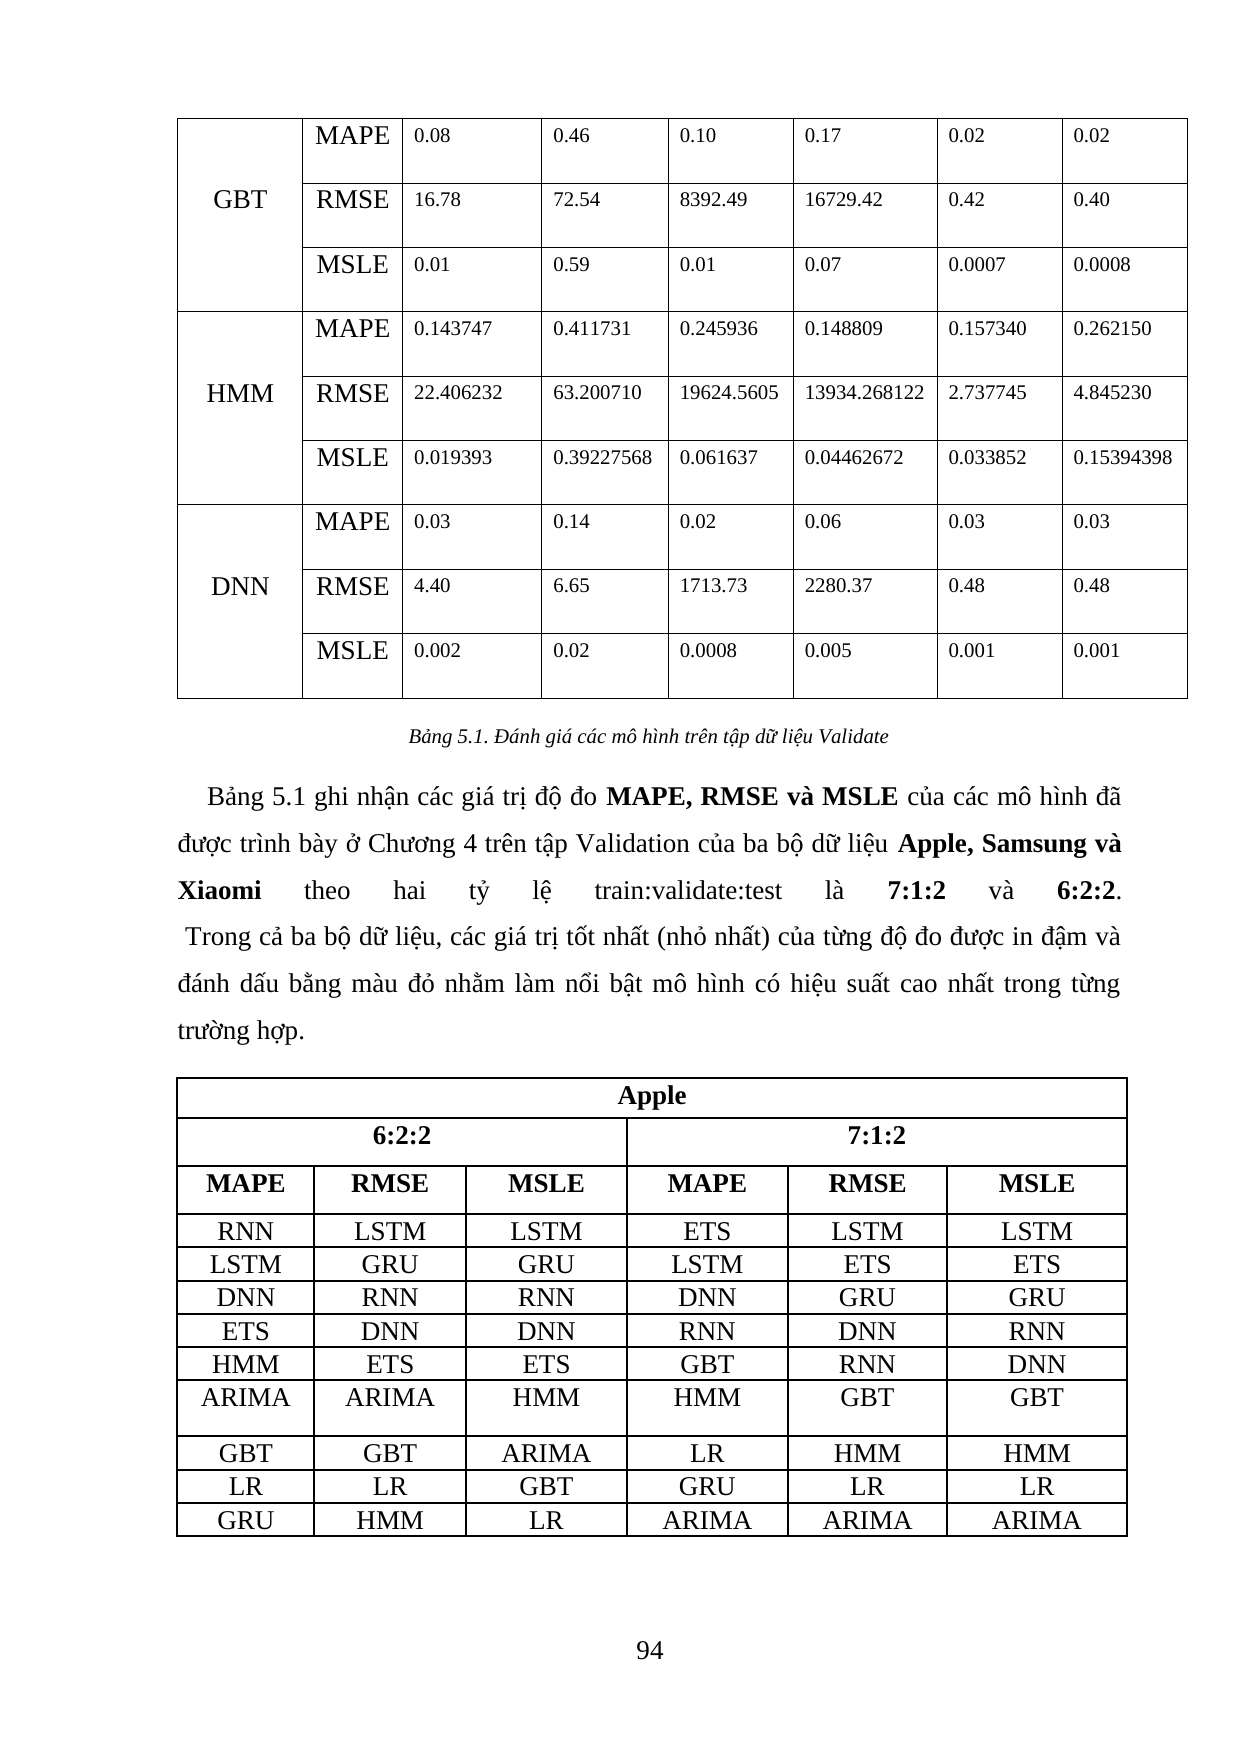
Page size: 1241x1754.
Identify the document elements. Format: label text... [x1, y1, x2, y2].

text Bảng 5.1 ghi nhận các giá trị độ đo MAPE, RMSE và MSLE của các mô hình đã được trình bày ở Chương 4 trên tập Validation của ba bộ dữ liệu Apple, Samsung và Xiaomi theo hai tỷ lệ train:validate:test là 7:1:2 và 6:2:2. Trong cả ba bộ dữ liệu, các giá trị tốt nhất (nhỏ nhất) của từng độ đo được in đậm và đánh dấu bằng màu đỏ nhằm làm nổi bật mô hình có hiệu suất cao nhất trong từng trường hợp. [177, 780, 1122, 1045]
table_cell 0.02 [542, 634, 668, 697]
table_cell HMM [789, 1437, 946, 1468]
table_cell 0.59 [542, 248, 668, 311]
table_cell LSTM [948, 1215, 1126, 1246]
table_cell 0.019393 [403, 441, 541, 504]
table_cell 0.14 [542, 505, 668, 569]
table_cell 4.40 [403, 570, 541, 633]
table_cell ETS [948, 1248, 1126, 1279]
table_cell ETS [628, 1215, 787, 1246]
table_cell GRU [789, 1282, 946, 1313]
table_cell 6.65 [542, 570, 668, 633]
table_cell 6:2:2 [178, 1119, 626, 1165]
table_cell ETS [789, 1248, 946, 1279]
table_cell 0.0007 [938, 248, 1062, 311]
table_cell MSLE [303, 634, 402, 697]
table_cell GRU [628, 1471, 787, 1502]
table_cell 0.48 [938, 570, 1062, 633]
table_cell 4.845230 [1063, 377, 1187, 440]
table_cell MAPE [628, 1167, 787, 1213]
table_cell RNN [315, 1282, 465, 1313]
table_cell ETS [315, 1348, 465, 1379]
table_cell GRU [315, 1248, 465, 1279]
table_cell RNN [789, 1348, 946, 1379]
table_cell MAPE [178, 1167, 313, 1213]
table_cell RMSE [303, 377, 402, 440]
table_cell GBT [948, 1381, 1126, 1435]
table_cell 0.143747 [403, 312, 541, 376]
table_cell 0.262150 [1063, 312, 1187, 376]
table_cell GBT [789, 1381, 946, 1435]
table_cell LR [789, 1471, 946, 1502]
table_cell GBT [467, 1471, 626, 1502]
table_cell GRU [467, 1248, 626, 1279]
table_cell RNN [628, 1315, 787, 1346]
table_cell 0.157340 [938, 312, 1062, 376]
table_cell LSTM [178, 1248, 313, 1279]
table_cell 0.46 [542, 119, 668, 182]
subtitle Bảng 5.1. Đánh giá các mô hình trên tập dữ liệu Validate [177, 723, 1122, 748]
table_cell 0.002 [403, 634, 541, 697]
table_cell GBT [315, 1437, 465, 1468]
table_cell GRU [948, 1282, 1126, 1313]
table_cell ARIMA [467, 1437, 626, 1468]
table_cell DNN [315, 1315, 465, 1346]
table_cell 0.061637 [669, 441, 793, 504]
table_cell DNN [178, 505, 302, 697]
table_cell 0.03 [938, 505, 1062, 569]
table_cell 0.42 [938, 184, 1062, 247]
table_cell 0.03 [403, 505, 541, 569]
table_cell 13934.268122 [794, 377, 937, 440]
table_cell MSLE [948, 1167, 1126, 1213]
table_cell HMM [628, 1381, 787, 1435]
table_cell ARIMA [315, 1381, 465, 1435]
table_cell 0.08 [403, 119, 541, 182]
table_cell RMSE [303, 570, 402, 633]
table_cell 19624.5605 [669, 377, 793, 440]
table_cell 0.17 [794, 119, 937, 182]
table_cell ARIMA [178, 1381, 313, 1435]
table_cell 0.245936 [669, 312, 793, 376]
table_cell GRU [178, 1504, 313, 1535]
table_cell GBT [628, 1348, 787, 1379]
table_cell HMM [467, 1381, 626, 1435]
table_cell 0.01 [669, 248, 793, 311]
table_cell 2.737745 [938, 377, 1062, 440]
table_cell HMM [178, 1348, 313, 1379]
table_cell 0.02 [1063, 119, 1187, 182]
table_cell MSLE [467, 1167, 626, 1213]
table_cell 0.03 [1063, 505, 1187, 569]
table_cell 0.001 [938, 634, 1062, 697]
table_cell 8392.49 [669, 184, 793, 247]
table_cell DNN [948, 1348, 1126, 1379]
table_cell GBT [178, 119, 302, 311]
table_cell GBT [178, 1437, 313, 1468]
table_cell 0.07 [794, 248, 937, 311]
table_cell 0.10 [669, 119, 793, 182]
table_cell HMM [948, 1437, 1126, 1468]
table_cell DNN [789, 1315, 946, 1346]
table_cell HMM [315, 1504, 465, 1535]
table_cell 2280.37 [794, 570, 937, 633]
table_cell 16.78 [403, 184, 541, 247]
table_cell RMSE [303, 184, 402, 247]
table_cell RNN [178, 1215, 313, 1246]
table_cell RNN [948, 1315, 1126, 1346]
table_cell 0.06 [794, 505, 937, 569]
table_cell 0.033852 [938, 441, 1062, 504]
table_cell 0.0008 [1063, 248, 1187, 311]
table_cell 16729.42 [794, 184, 937, 247]
table_cell 0.40 [1063, 184, 1187, 247]
table_cell 0.411731 [542, 312, 668, 376]
table_cell 0.04462672 [794, 441, 937, 504]
table_cell LR [628, 1437, 787, 1468]
table_cell MAPE [303, 505, 402, 569]
table_cell 0.0008 [669, 634, 793, 697]
table_cell ARIMA [789, 1504, 946, 1535]
table_cell 0.005 [794, 634, 937, 697]
table_cell 0.15394398 [1063, 441, 1187, 504]
table_cell 0.02 [669, 505, 793, 569]
table_cell LR [315, 1471, 465, 1502]
table_cell MAPE [303, 312, 402, 376]
table_cell 0.02 [938, 119, 1062, 182]
table_cell RNN [467, 1282, 626, 1313]
table_cell LR [467, 1504, 626, 1535]
table_cell 0.01 [403, 248, 541, 311]
table_cell 0.001 [1063, 634, 1187, 697]
table_cell DNN [467, 1315, 626, 1346]
table_cell ARIMA [948, 1504, 1126, 1535]
table_cell 22.406232 [403, 377, 541, 440]
table_cell LR [948, 1471, 1126, 1502]
table_cell DNN [628, 1282, 787, 1313]
table_cell LR [178, 1471, 313, 1502]
table_cell HMM [178, 312, 302, 504]
table_cell ARIMA [628, 1504, 787, 1535]
table_cell MSLE [303, 248, 402, 311]
table_cell LSTM [315, 1215, 465, 1246]
table_cell 72.54 [542, 184, 668, 247]
table_cell LSTM [467, 1215, 626, 1246]
table_cell 7:1:2 [628, 1119, 1126, 1165]
table_cell MSLE [303, 441, 402, 504]
table_cell ETS [178, 1315, 313, 1346]
table_header Apple [178, 1079, 1126, 1117]
table_cell LSTM [789, 1215, 946, 1246]
table_cell ETS [467, 1348, 626, 1379]
table_cell 0.148809 [794, 312, 937, 376]
table_cell 0.48 [1063, 570, 1187, 633]
table_cell MAPE [303, 119, 402, 182]
table_cell LSTM [628, 1248, 787, 1279]
table_cell 0.39227568 [542, 441, 668, 504]
table_cell 1713.73 [669, 570, 793, 633]
table_cell 63.200710 [542, 377, 668, 440]
table_cell RMSE [315, 1167, 465, 1213]
table_cell RMSE [789, 1167, 946, 1213]
table_cell DNN [178, 1282, 313, 1313]
